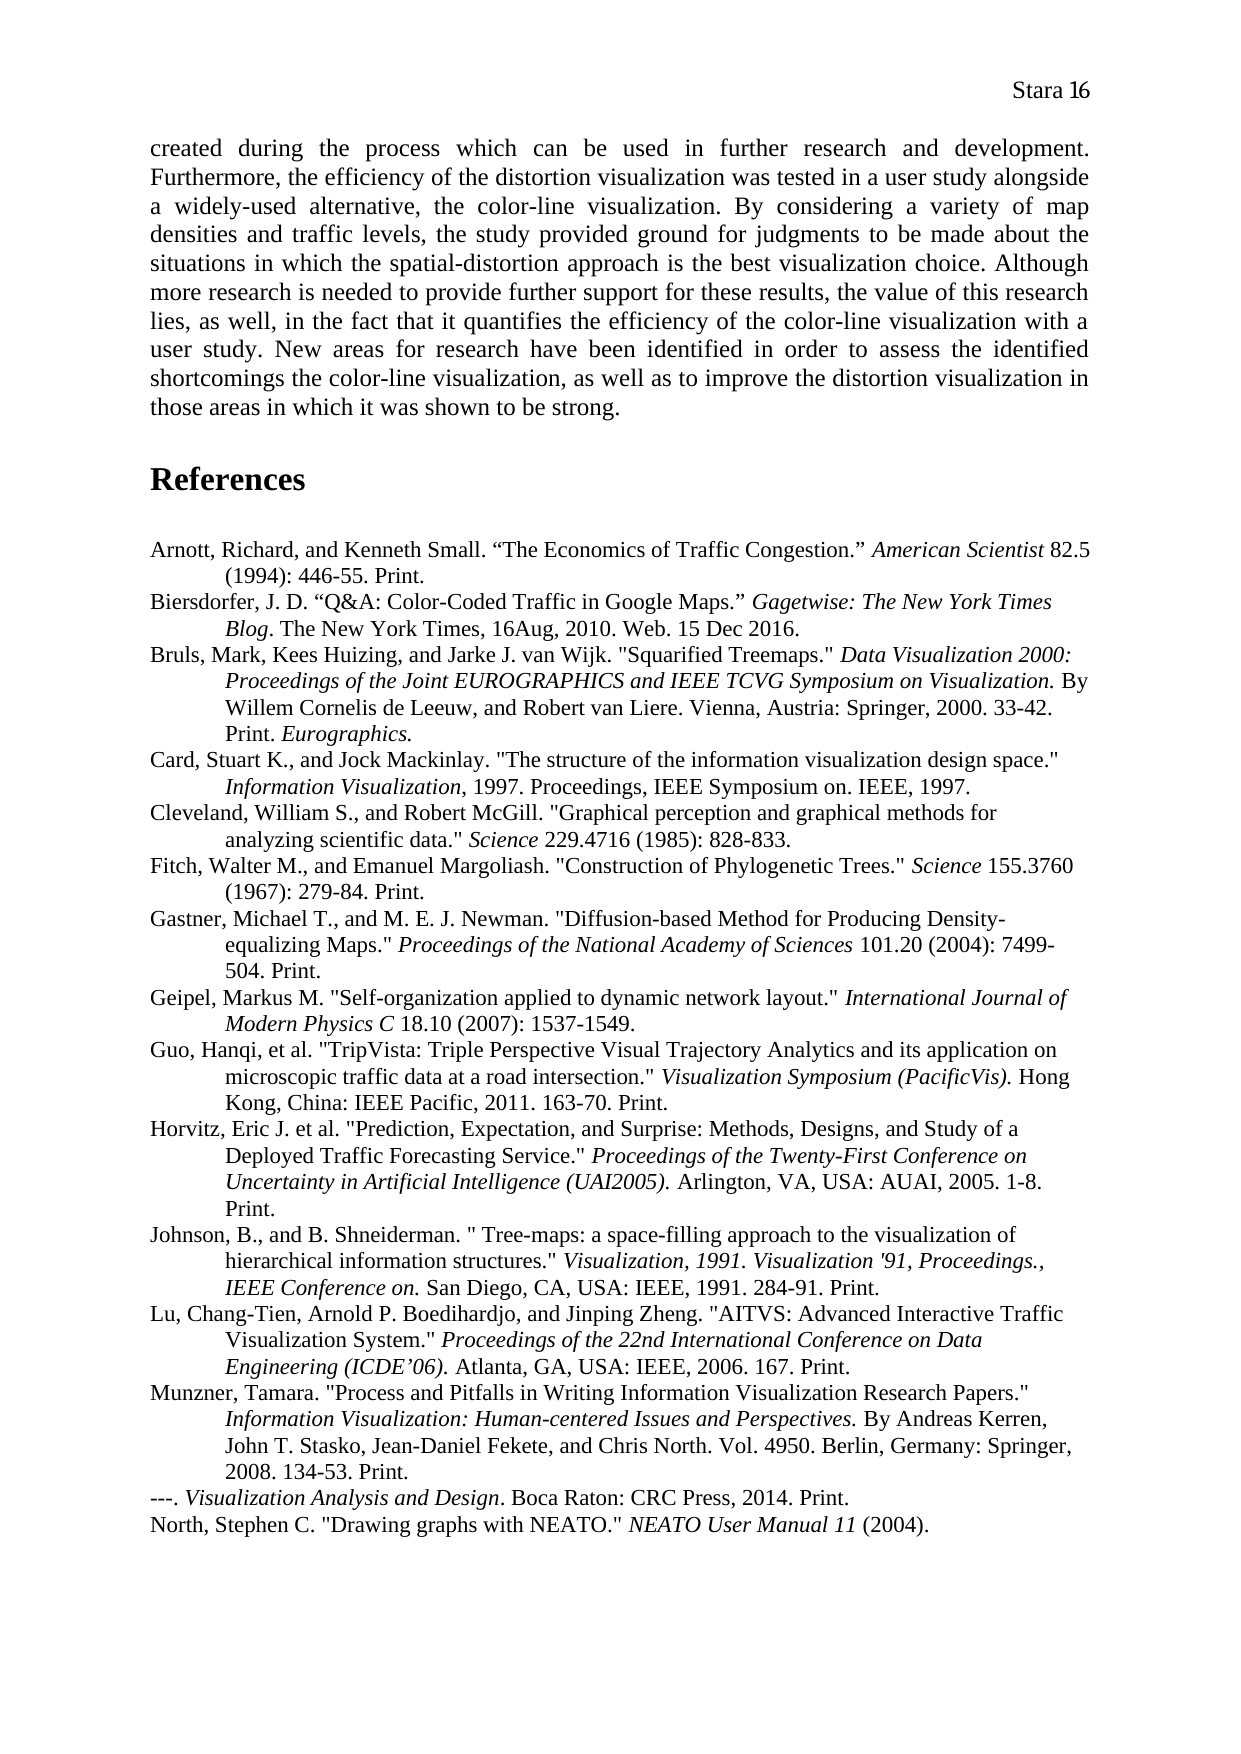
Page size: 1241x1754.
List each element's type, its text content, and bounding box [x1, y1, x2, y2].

text References [150, 459, 1090, 497]
text Horvitz, Eric J. et al. "Prediction, Expectation, and Surprise: Methods, Designs, and Study of a Deployed Traffic Forecasting Service." Proceedings of the Twenty-First Conference on Uncertainty in Artificial Intelligence (UAI2005). Arlington, VA, USA: AUAI, 2005. 1-8. Print. [150, 1116, 1090, 1221]
text Fitch, Walter M., and Emanuel Margoliash. "Construction of Phylogenetic Trees." Science 155.3760 (1967): 279-84. Print. [150, 852, 1090, 905]
text Geipel, Markus M. "Self-organization applied to dynamic network layout." International Journal of Modern Physics C 18.10 (2007): 1537-1549. [150, 984, 1090, 1036]
text Card, Stuart K., and Jock Mackinlay. "The structure of the information visualization design space." Information Visualization, 1997. Proceedings, IEEE Symposium on. IEEE, 1997. [150, 747, 1090, 799]
text North, Stephen C. "Drawing graphs with NEATO." NEATO User Manual 11 (2004). [150, 1511, 1090, 1537]
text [150, 133, 1090, 421]
text Lu, Chang-Tien, Arnold P. Boedihardjo, and Jinping Zheng. "AITVS: Advanced Interactive Traffic Visualization System." Proceedings of the 22nd International Conference on Data Engineering (ICDE’06). Atlanta, GA, USA: IEEE, 2006. 167. Print. [150, 1300, 1090, 1379]
text Bruls, Mark, Kees Huizing, and Jarke J. van Wijk. "Squarified Treemaps." Data Visualization 2000: Proceedings of the Joint EUROGRAPHICS and IEEE TCVG Symposium on Visualization. By Willem Cornelis de Leeuw, and Robert van Liere. Vienna, Austria: Springer, 2000. 33-42. Print. Eurographics. [150, 641, 1090, 747]
text Cleveland, William S., and Robert McGill. "Graphical perception and graphical methods for analyzing scientific data." Science 229.4716 (1985): 828-833. [150, 799, 1090, 852]
text Johnson, B., and B. Shneiderman. " Tree-maps: a space-filling approach to the visualization of hierarchical information structures." Visualization, 1991. Visualization '91, Proceedings., IEEE Conference on. San Diego, CA, USA: IEEE, 1991. 284-91. Print. [150, 1221, 1090, 1300]
text Arnott, Richard, and Kenneth Small. “The Economics of Traffic Congestion.” American Scientist 82.5 (1994): 446-55. Print. [150, 536, 1090, 588]
text Gastner, Michael T., and M. E. J. Newman. "Diffusion-based Method for Producing Density-equalizing Maps." Proceedings of the National Academy of Sciences 101.20 (2004): 7499-504. Print. [150, 905, 1090, 984]
text Munzner, Tamara. "Process and Pitfalls in Writing Information Visualization Research Papers." Information Visualization: Human-centered Issues and Perspectives. By Andreas Kerren, John T. Stasko, Jean-Daniel Fekete, and Chris North. Vol. 4950. Berlin, Germany: Springer, 2008. 134-53. Print. [150, 1379, 1090, 1484]
text Biersdorfer, J. D. “Q&A: Color-Coded Traffic in Google Maps.” Gagetwise: The New York Times Blog. The New York Times, 16Aug, 2010. Web. 15 Dec 2016. [150, 588, 1090, 641]
text Guo, Hanqi, et al. "TripVista: Triple Perspective Visual Trajectory Analytics and its application on microscopic traffic data at a road intersection." Visualization Symposium (PacificVis). Hong Kong, China: IEEE Pacific, 2011. 163-70. Print. [150, 1036, 1090, 1116]
text ---. Visualization Analysis and Design. Boca Raton: CRC Press, 2014. Print. [150, 1484, 1090, 1511]
